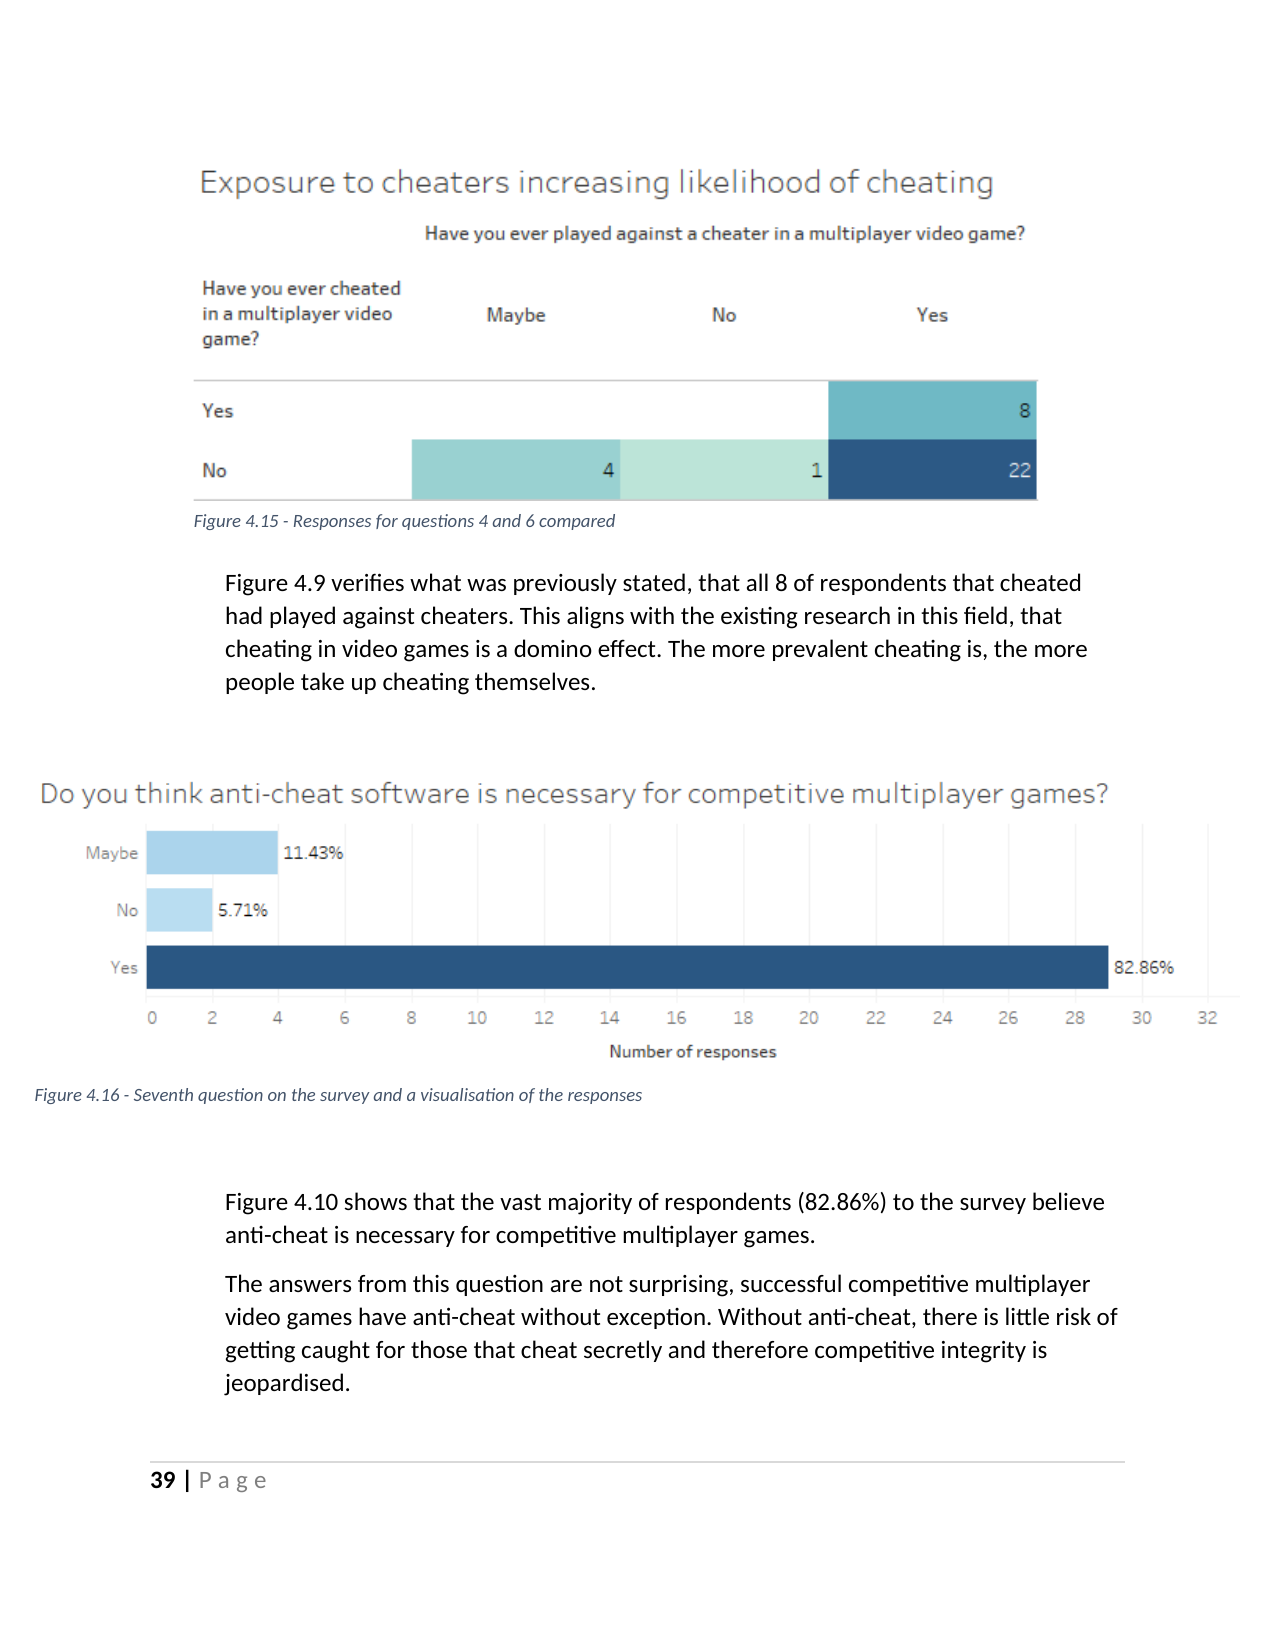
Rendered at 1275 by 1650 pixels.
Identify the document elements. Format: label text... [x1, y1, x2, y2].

picture [34, 764, 1240, 1073]
picture [193, 150, 1040, 501]
text Figure 4.10 shows that the vast majority of respondents (82.86%) to the survey believe anti-cheat is necessary for competitive multiplayer games. [225, 1186, 1125, 1249]
text The answers from this question are not surprising, successful competitive multiplayer video games have anti-cheat without exception. Without anti-cheat, there is little risk of getting caught for those that cheat secretly and therefore competitive integrity is jeopardised. [225, 1268, 1125, 1398]
